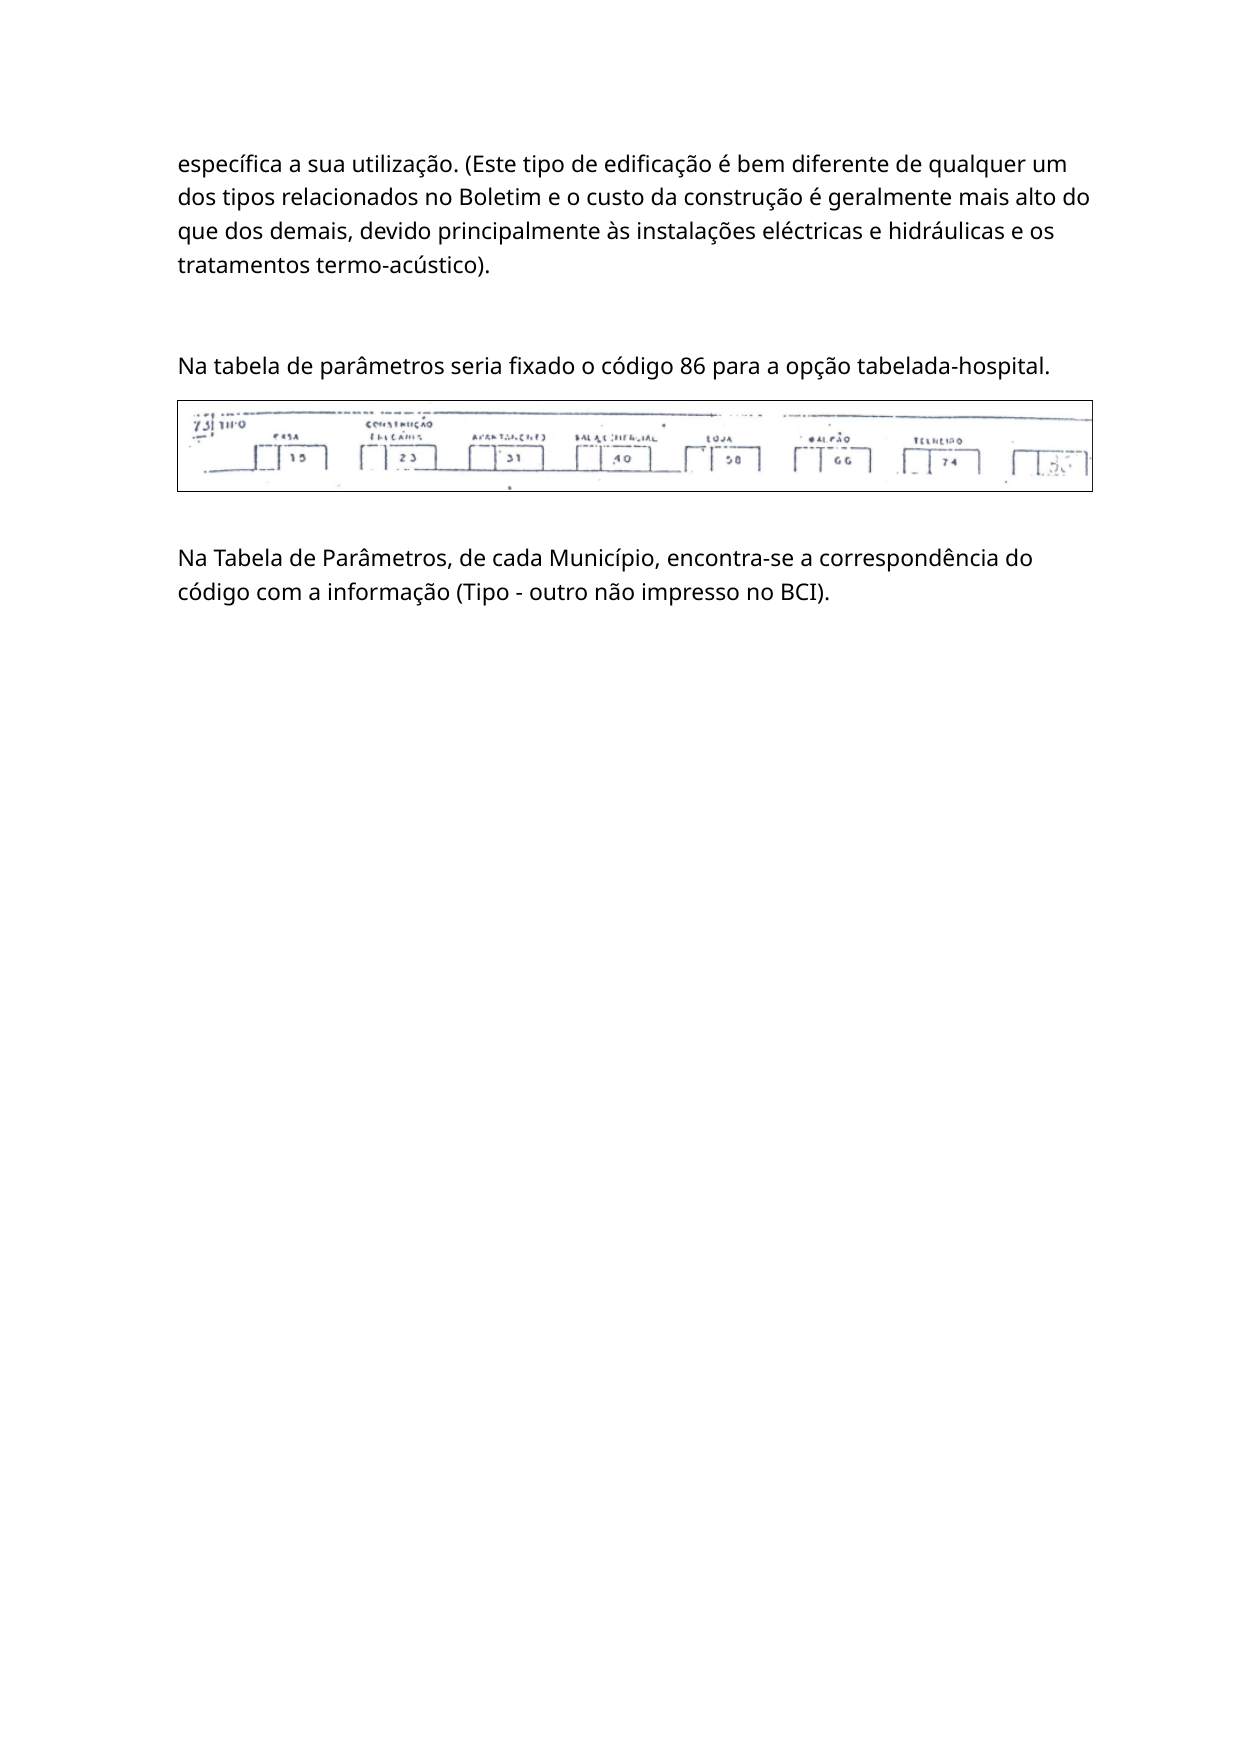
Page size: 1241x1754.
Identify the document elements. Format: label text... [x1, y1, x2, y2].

picture [188, 401, 1093, 491]
text Na tabela de parâmetros seria fixado o código 86 para a opção tabelada-hospital. [177, 350, 1093, 381]
table_header [178, 401, 188, 491]
text específica a sua utilização. (Este tipo de edificação é bem diferente de qualquer um dos tipos relacionados no Boletim e o custo da construção é geralmente mais alto do que dos demais, devido principalmente às instalações eléctricas e hidráulicas e os tratamentos termo-acústico). [177, 148, 1093, 280]
text Na Tabela de Parâmetros, de cada Município, encontra-se a correspondência do código com a informação (Tipo - outro não impresso no BCI). [177, 542, 1093, 607]
